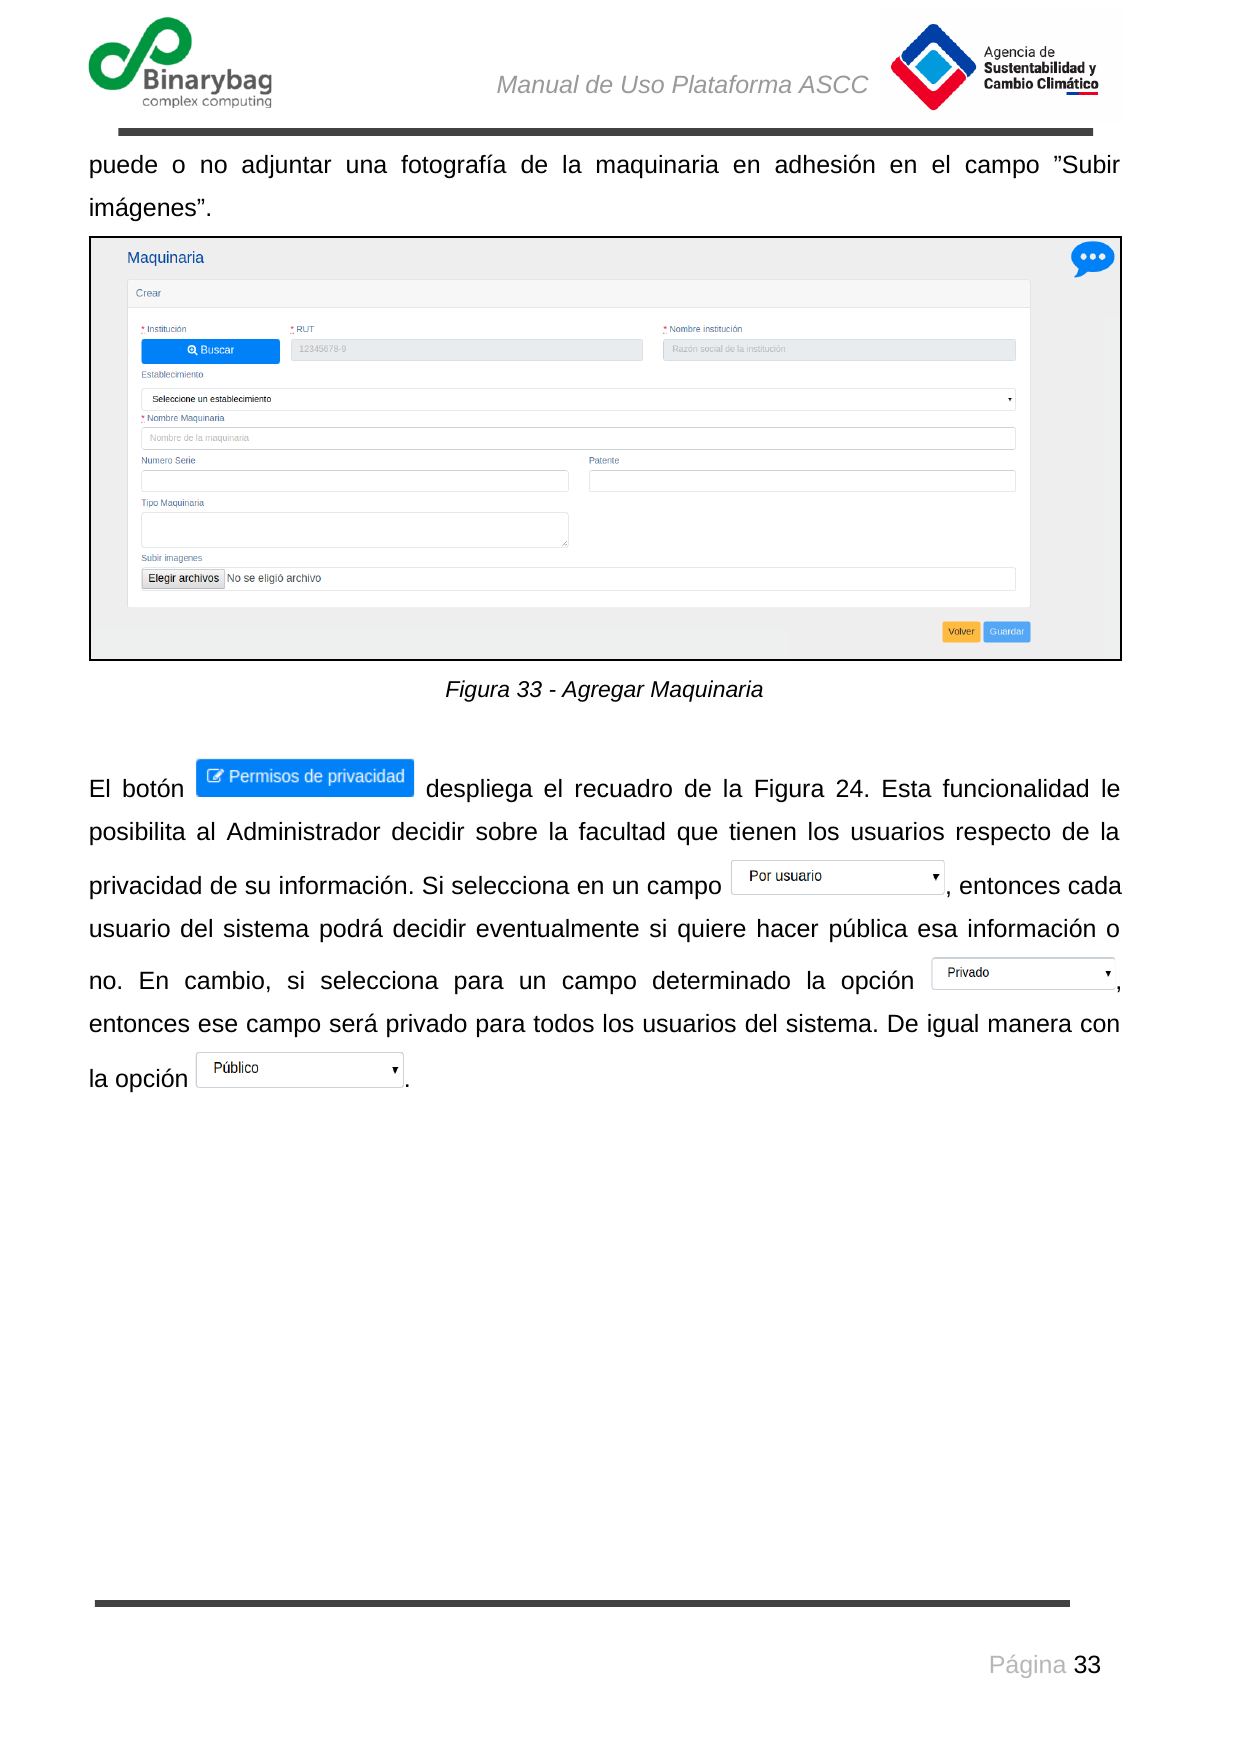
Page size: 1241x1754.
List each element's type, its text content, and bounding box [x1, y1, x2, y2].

text El botón despliega el recuadro de la Figura 24. Esta funcionalidad le posibilita al Administrador decidir sobre la facultad que tienen los usuarios respecto de la privacidad de su información. Si selecciona en un campo , entonces cada usuario del sistema podrá decidir eventualmente si quiere hacer pública esa información o no. En cambio, si selecciona para un campo determinado la opción , entonces ese campo será privado para todos los usuarios del sistema. De igual manera con la opción . [88, 758, 1122, 1092]
picture [878, 9, 1123, 122]
picture [91, 238, 1120, 659]
picture [730, 860, 945, 895]
picture [931, 957, 1116, 990]
picture [88, 17, 272, 108]
picture [195, 758, 415, 797]
picture [195, 1052, 404, 1088]
picture [94, 1600, 1070, 1607]
text Figura 33 - Agregar Maquinaria [88, 676, 1122, 702]
picture [118, 128, 1094, 136]
